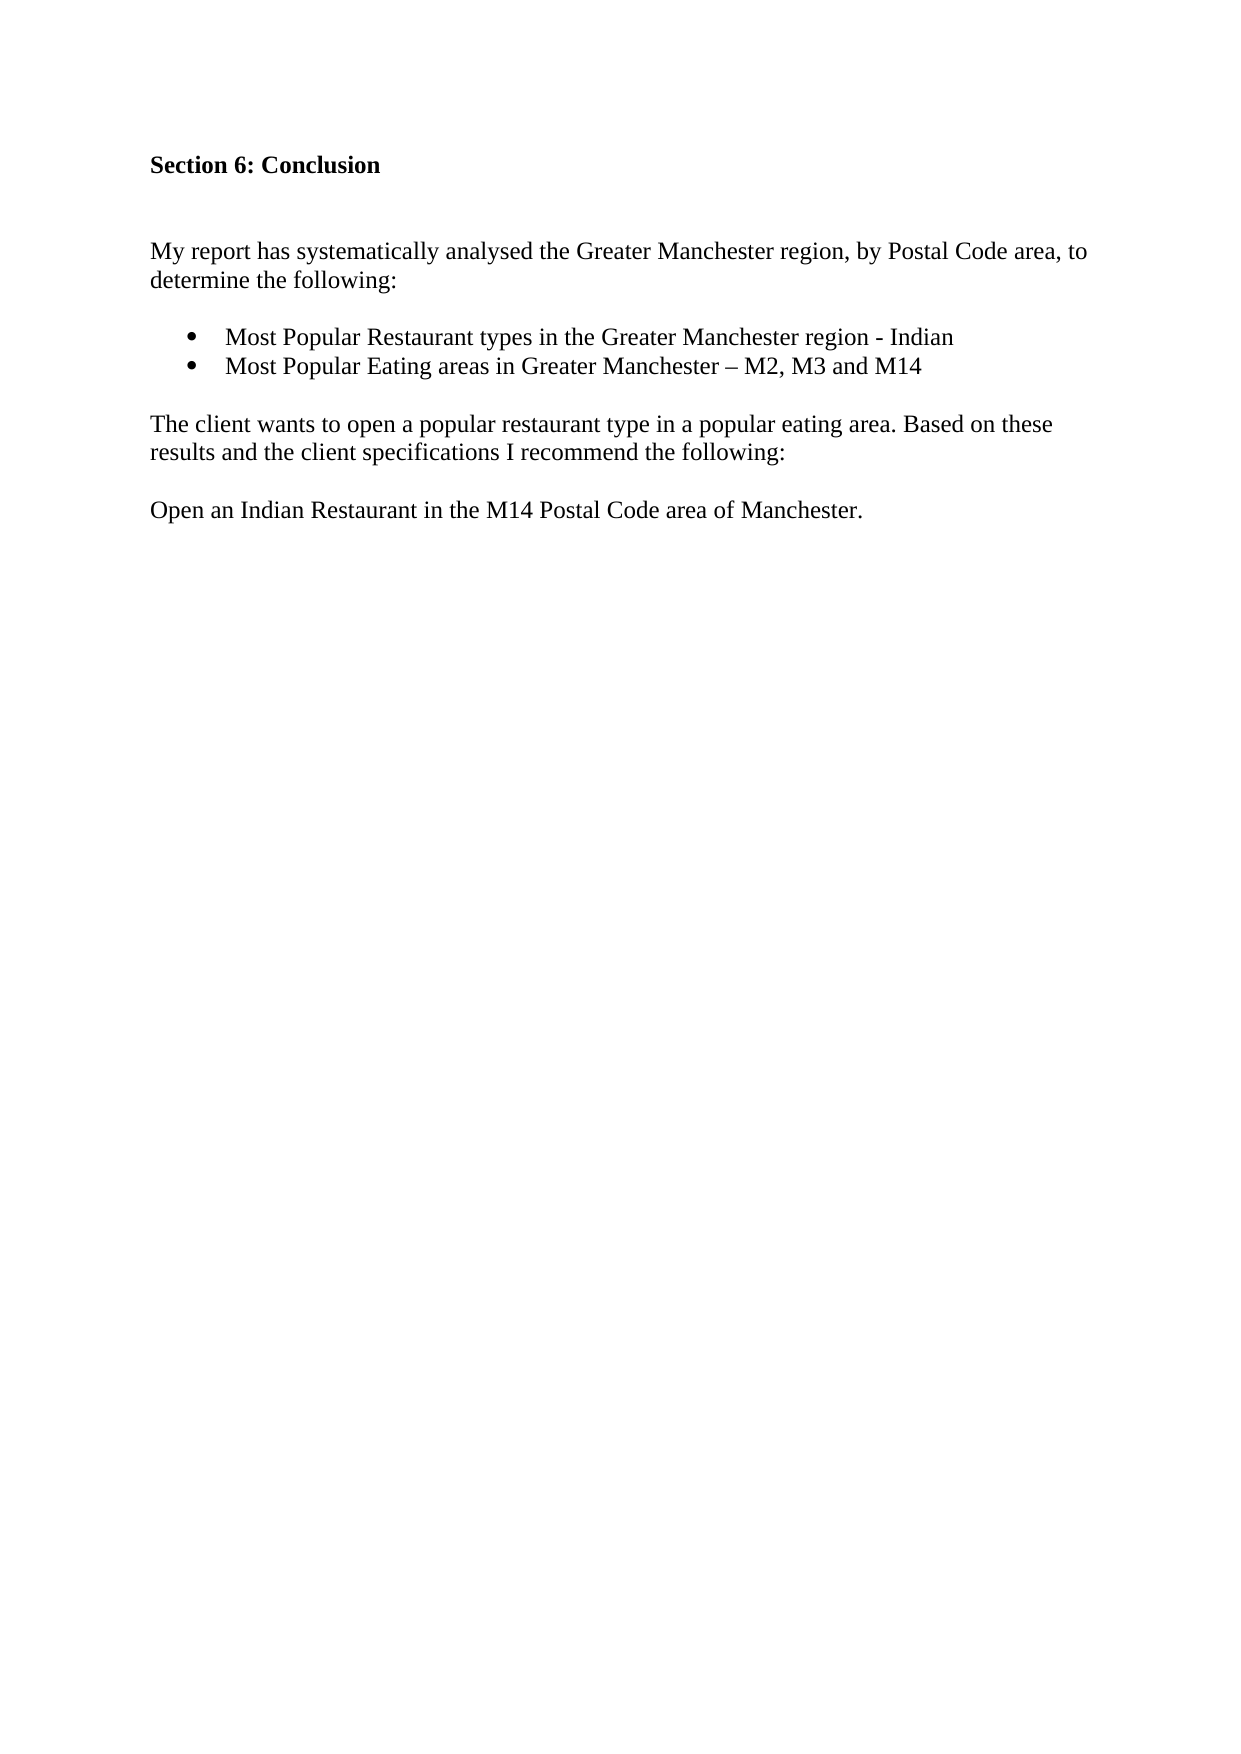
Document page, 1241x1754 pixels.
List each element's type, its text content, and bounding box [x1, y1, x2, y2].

text My report has systematically analysed the Greater Manchester region, by Postal Code area, to determine the following: [150, 236, 1090, 294]
list Most Popular Eating areas in Greater Manchester – M2, M3 and M14 [187, 351, 1090, 380]
text The client wants to open a popular restaurant type in a popular eating area. Based on these results and the client specifications I recommend the following: [150, 409, 1090, 466]
list Most Popular Restaurant types in the Greater Manchester region - Indian [187, 322, 1090, 351]
text Open an Indian Restaurant in the M14 Postal Code area of Manchester. [150, 495, 1090, 524]
text Section 6: Conclusion [150, 150, 1090, 179]
